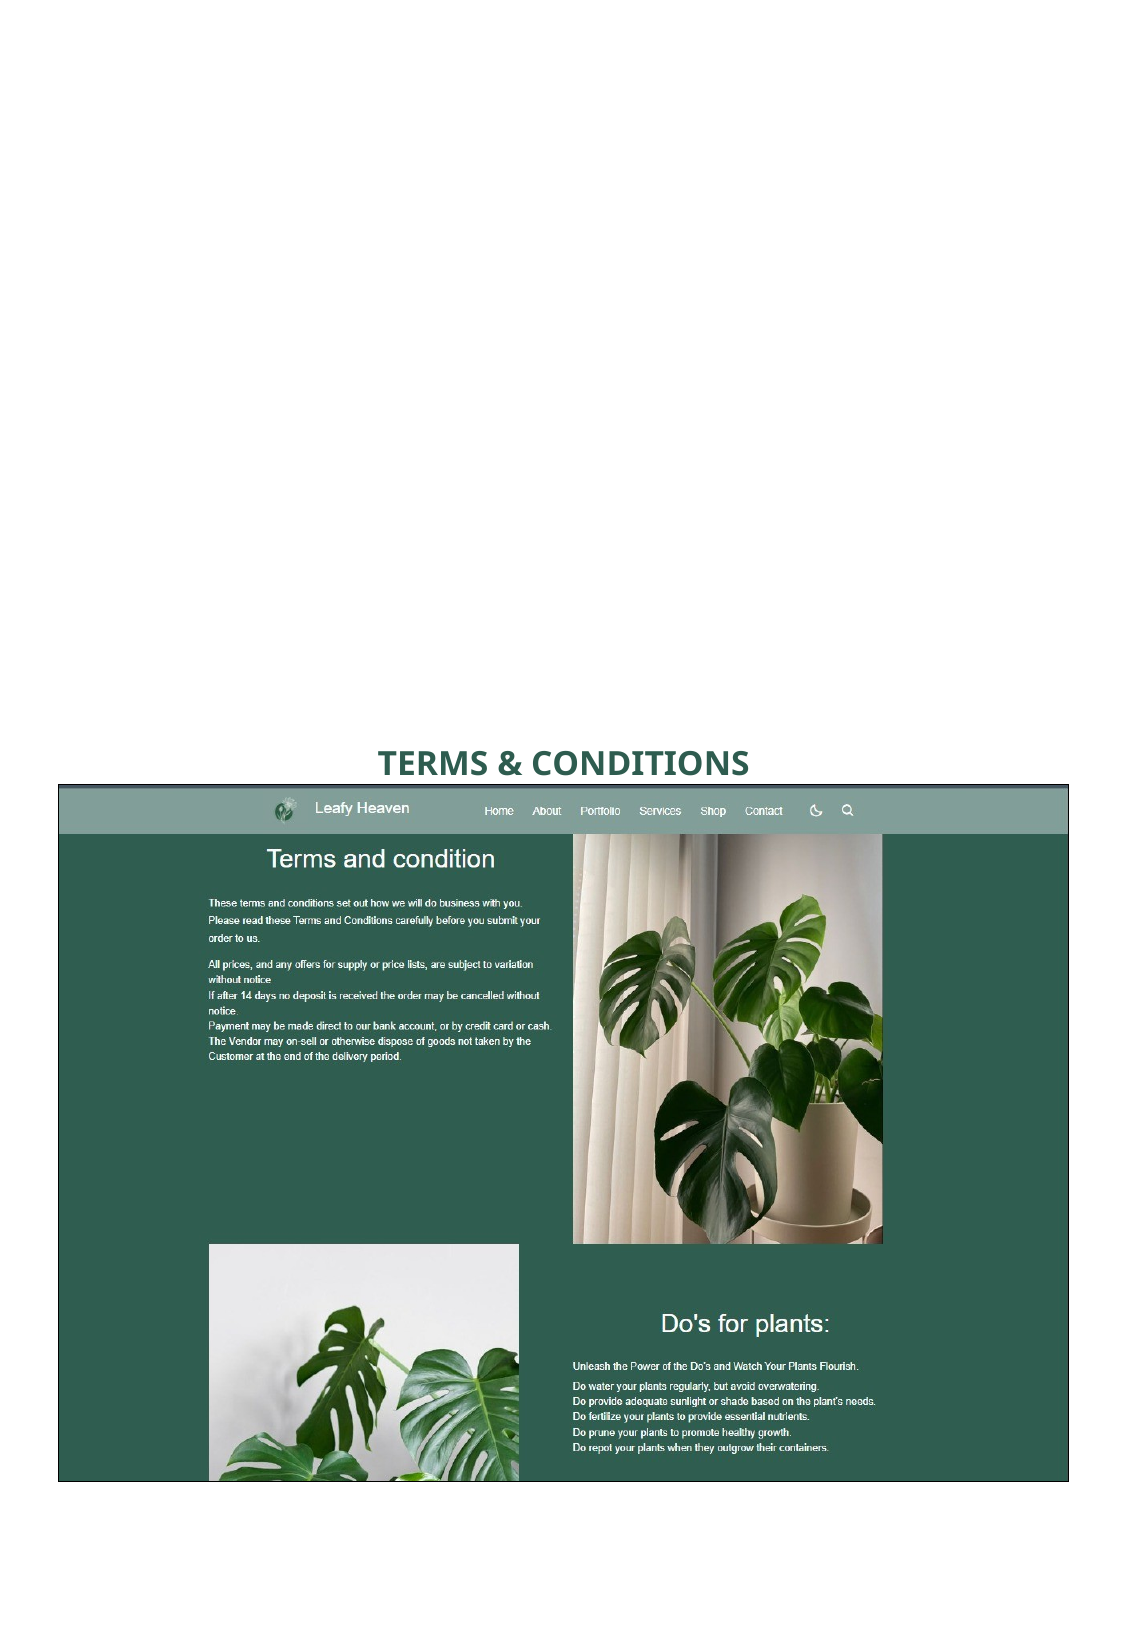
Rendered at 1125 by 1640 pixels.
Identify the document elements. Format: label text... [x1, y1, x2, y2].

picture [59, 785, 1068, 1481]
text TERMS & CONDITIONS [369, 739, 758, 784]
